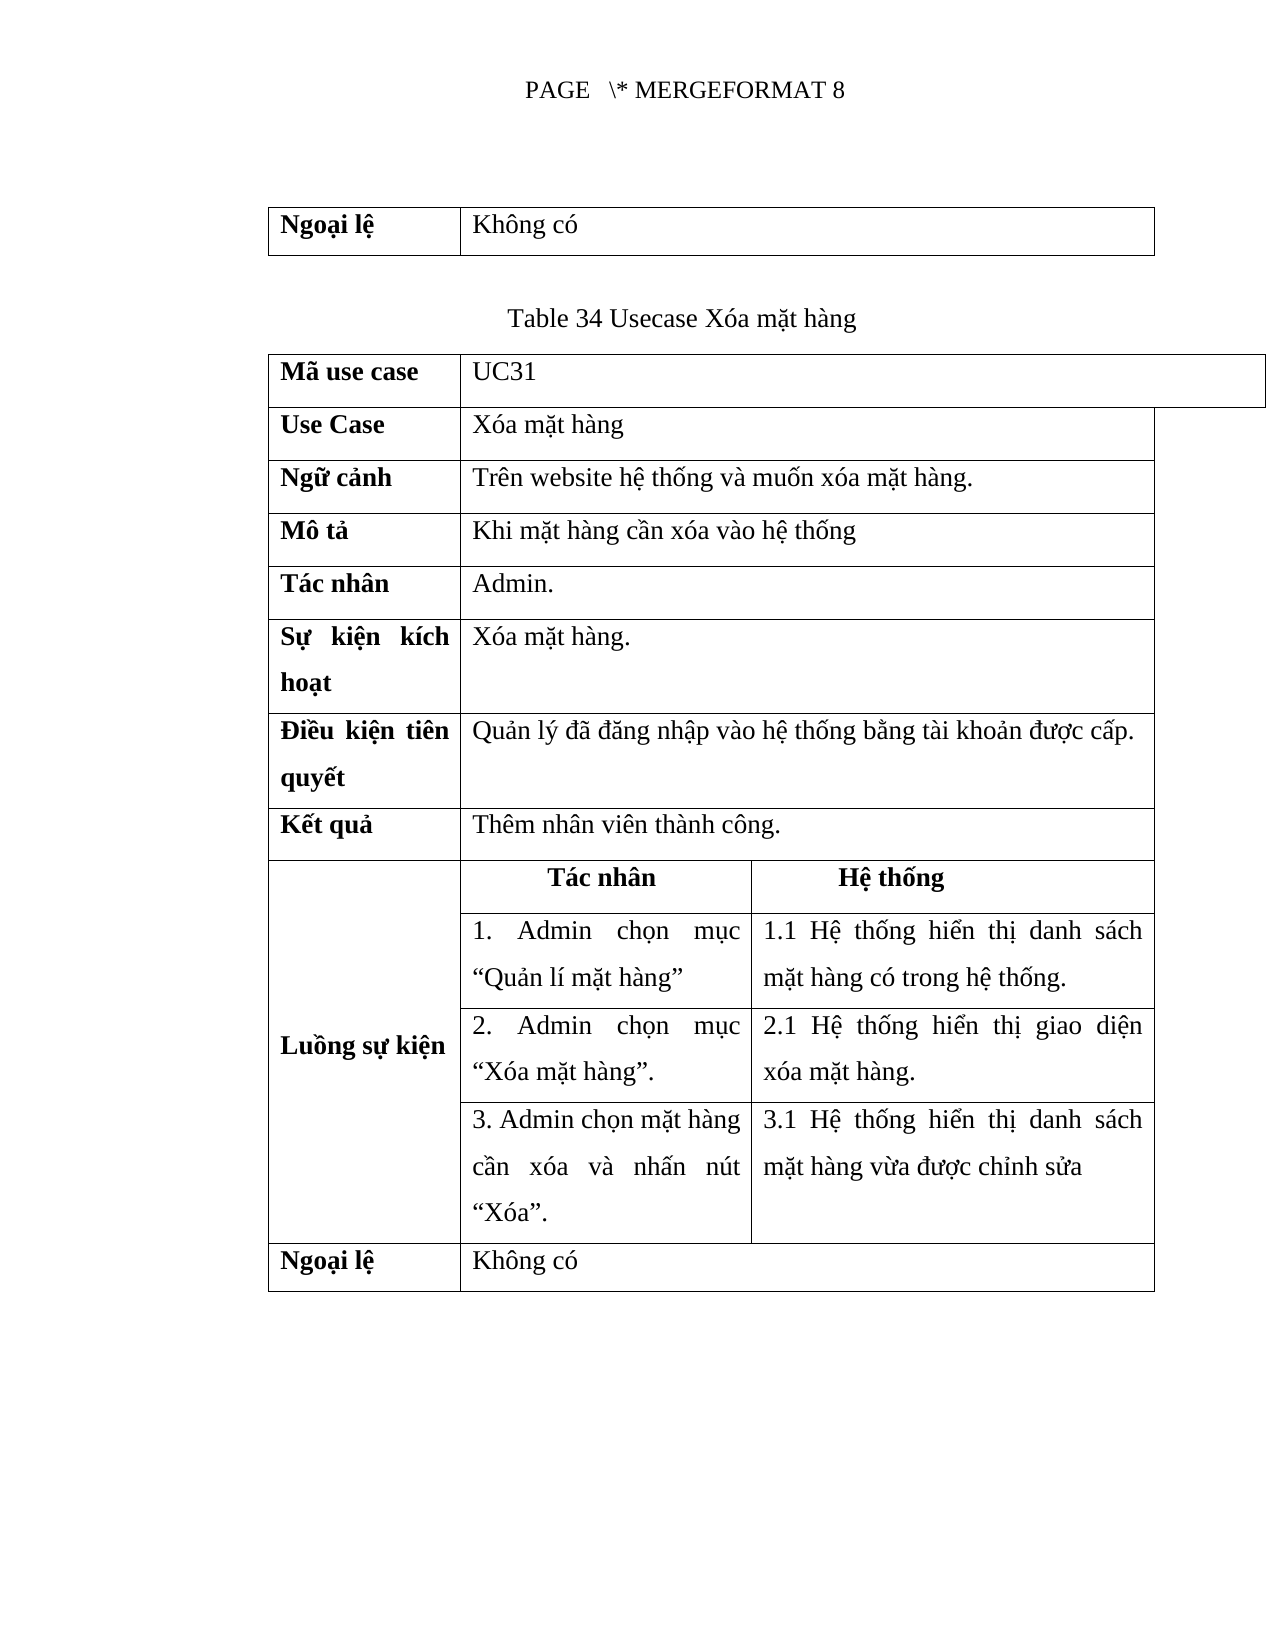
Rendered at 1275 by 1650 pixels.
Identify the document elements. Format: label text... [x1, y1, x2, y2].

table_cell 2. Admin chọn mục “Xóa mặt hàng”. [461, 1009, 751, 1102]
table_cell Hệ thống [752, 861, 1154, 913]
table_cell 1.1 Hệ thống hiển thị danh sách mặt hàng có trong hệ thống. [752, 914, 1154, 1008]
table_cell 3.1 Hệ thống hiển thị danh sách mặt hàng vừa được chỉnh sửa [752, 1103, 1154, 1243]
table_cell Mô tả [269, 514, 460, 566]
text Table 34 Usecase Xóa mặt hàng [207, 302, 1157, 333]
table_cell Use Case [269, 408, 460, 460]
table_cell Tác nhân [269, 567, 460, 619]
table_cell Admin. [461, 567, 1154, 619]
table_cell Xóa mặt hàng [461, 408, 1154, 460]
table_cell Điều kiện tiên quyết [269, 714, 460, 807]
table_cell Không có [461, 1244, 1154, 1291]
table_cell Khi mặt hàng cần xóa vào hệ thống [461, 514, 1154, 566]
table_header UC31 [461, 355, 1265, 407]
table_cell Luồng sự kiện [269, 861, 460, 1243]
table_cell 3. Admin chọn mặt hàng cần xóa và nhấn nút “Xóa”. [461, 1103, 751, 1243]
table_cell Xóa mặt hàng. [461, 620, 1154, 713]
table_cell Trên website hệ thống và muốn xóa mặt hàng. [461, 461, 1154, 513]
table_cell Không có [461, 208, 1154, 254]
table_cell Ngữ cảnh [269, 461, 460, 513]
table_cell Sự kiện kích hoạt [269, 620, 460, 713]
table_cell Quản lý đã đăng nhập vào hệ thống bằng tài khoản được cấp. [461, 714, 1154, 807]
table_cell Ngoại lệ [269, 208, 460, 254]
table_cell 2.1 Hệ thống hiển thị giao diện xóa mặt hàng. [752, 1009, 1154, 1102]
table_cell Ngoại lệ [269, 1244, 460, 1291]
table_header Mã use case [269, 355, 460, 407]
table_cell Tác nhân [461, 861, 751, 913]
table_cell Thêm nhân viên thành công. [461, 809, 1154, 860]
table_cell 1. Admin chọn mục “Quản lí mặt hàng” [461, 914, 751, 1008]
table_cell Kết quả [269, 809, 460, 860]
